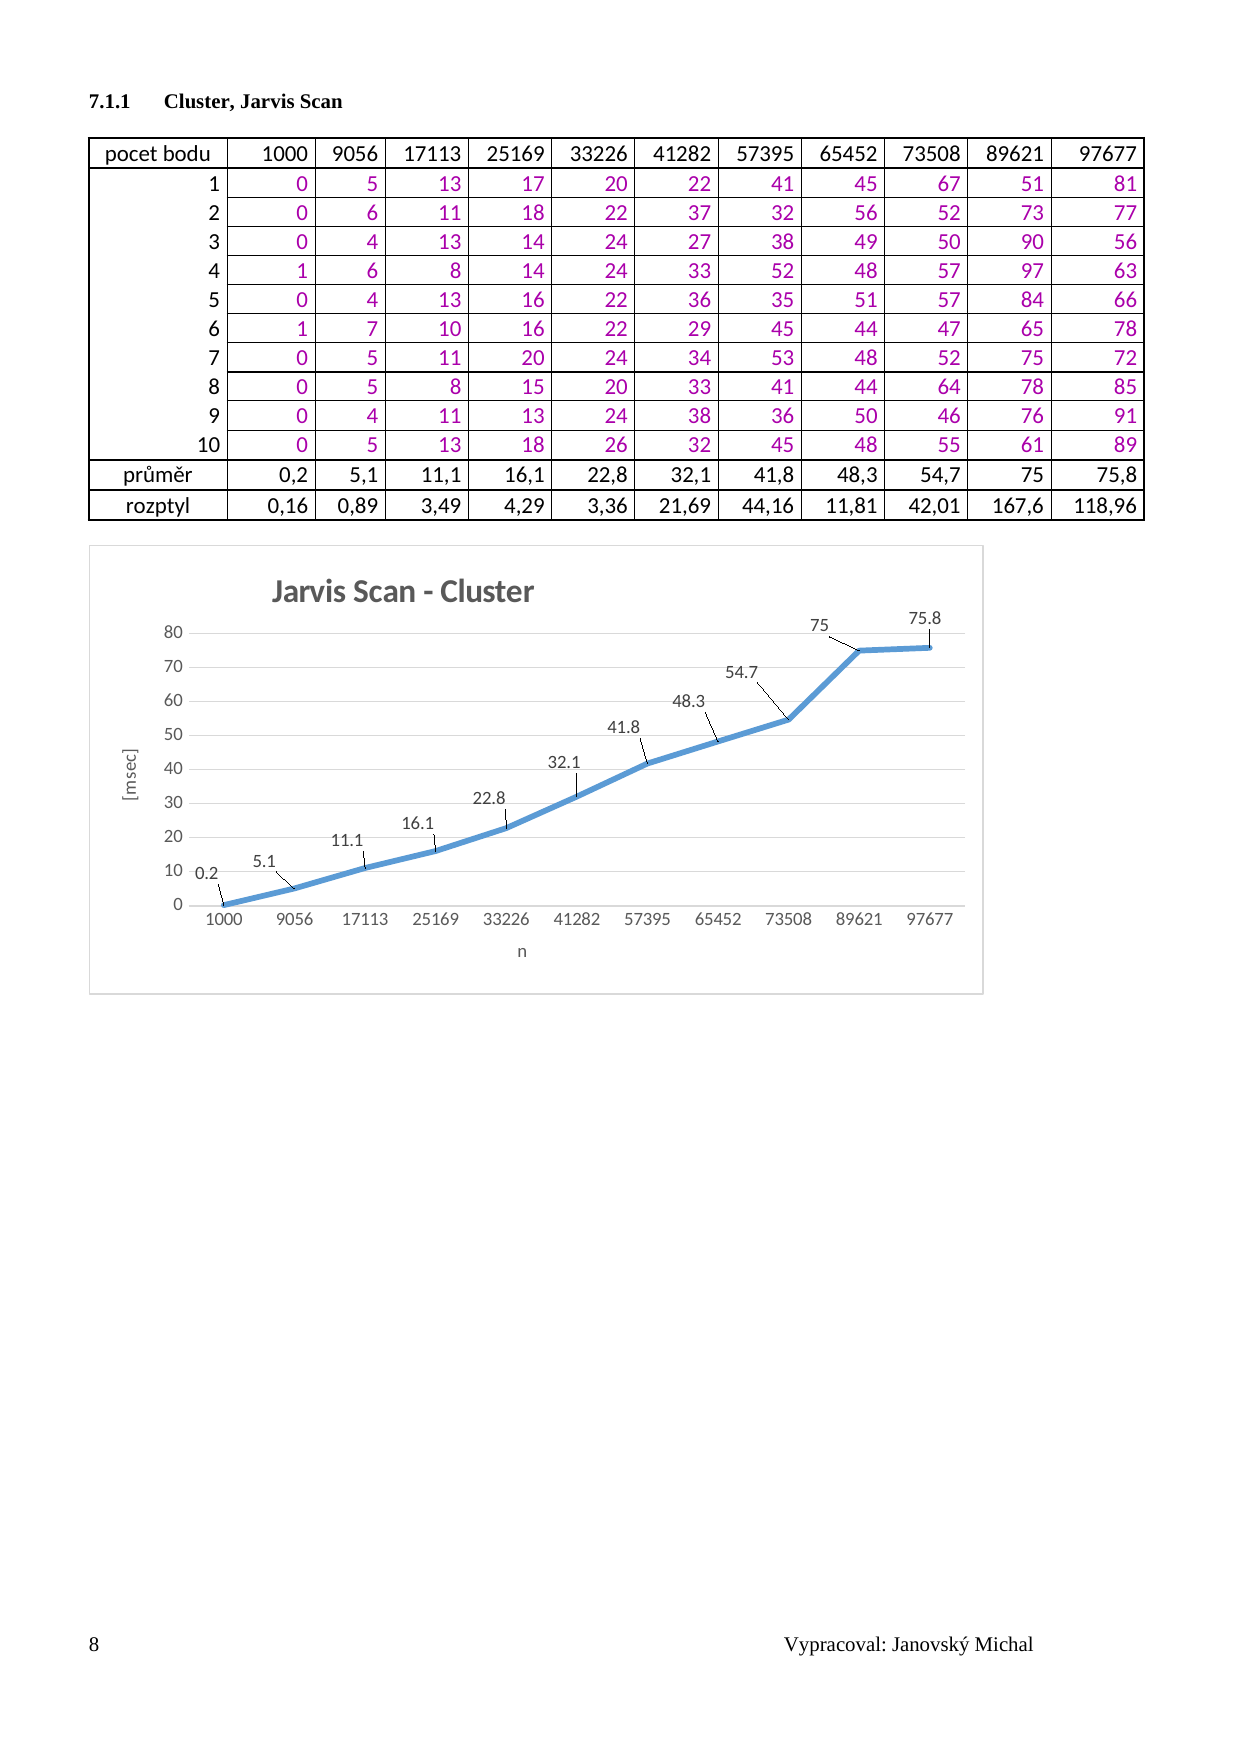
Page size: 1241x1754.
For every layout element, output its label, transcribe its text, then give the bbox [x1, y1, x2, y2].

table_cell 10 [386, 314, 468, 342]
table_cell 0 [228, 198, 315, 226]
table_cell 11,1 [386, 461, 468, 489]
table_cell 51 [968, 169, 1051, 197]
table_cell 33 [635, 256, 718, 284]
table_cell 44 [802, 314, 884, 342]
table_cell 44 [802, 373, 884, 400]
table_cell 6 [90, 313, 227, 342]
table_cell 67 [885, 169, 967, 197]
table_header 41282 [635, 139, 718, 167]
table_cell 20 [552, 373, 634, 400]
table_cell 53 [719, 343, 801, 371]
table_header 17113 [386, 139, 468, 167]
table_cell 48,3 [802, 461, 884, 489]
table_cell 97 [968, 256, 1051, 284]
table_cell 75 [968, 343, 1051, 371]
table_cell 85 [1052, 373, 1143, 400]
table_cell 16 [469, 285, 551, 313]
table_cell 9 [90, 400, 227, 429]
table_cell 0,16 [228, 491, 315, 519]
table_cell 24 [552, 343, 634, 371]
table_cell 36 [719, 401, 801, 429]
table_header 73508 [885, 139, 967, 167]
table_cell 65 [968, 314, 1051, 342]
table_cell 47 [885, 314, 967, 342]
table_cell 5 [90, 284, 227, 313]
table_cell 13 [386, 227, 468, 255]
table_cell 24 [552, 227, 634, 255]
table_cell 1 [90, 169, 227, 197]
table_cell 22 [635, 169, 718, 197]
table_cell 42,01 [885, 491, 967, 519]
table_cell 51 [802, 285, 884, 313]
table_cell 5,1 [316, 461, 385, 489]
table_cell 4 [316, 401, 385, 429]
table_cell 0 [228, 373, 315, 400]
table_header 89621 [968, 139, 1051, 167]
table_cell 22,8 [552, 461, 634, 489]
table_header 9056 [316, 139, 385, 167]
table_cell 167,6 [968, 491, 1051, 519]
table_cell 75 [968, 461, 1051, 489]
table_cell 44,16 [719, 491, 801, 519]
table_cell 52 [885, 198, 967, 226]
table_cell 10 [90, 430, 227, 458]
table_cell 13 [386, 431, 468, 458]
table_cell 37 [635, 198, 718, 226]
table_cell 7 [316, 314, 385, 342]
table_cell 48 [802, 256, 884, 284]
table_cell 4 [90, 255, 227, 284]
table_cell 5 [316, 431, 385, 458]
table_cell průměr [90, 461, 227, 489]
table_cell 11 [386, 401, 468, 429]
table_cell 46 [885, 401, 967, 429]
table_cell 13 [386, 169, 468, 197]
table_header 57395 [719, 139, 801, 167]
table_cell 0 [228, 401, 315, 429]
table_header 97677 [1052, 139, 1143, 167]
table_cell 5 [316, 343, 385, 371]
table_cell 0 [228, 169, 315, 197]
table_cell 5 [316, 169, 385, 197]
table_cell 76 [968, 401, 1051, 429]
table_header 25169 [469, 139, 551, 167]
table_cell 6 [316, 256, 385, 284]
table_cell 1 [228, 256, 315, 284]
table_cell 33 [635, 373, 718, 400]
table_cell 75,8 [1052, 461, 1143, 489]
table_cell 55 [885, 431, 967, 458]
table_cell 6 [316, 198, 385, 226]
table_cell 48 [802, 343, 884, 371]
table_cell 14 [469, 227, 551, 255]
table_cell 66 [1052, 285, 1143, 313]
table_cell 22 [552, 198, 634, 226]
table_cell 27 [635, 227, 718, 255]
table_cell 32,1 [635, 461, 718, 489]
table_cell 48 [802, 431, 884, 458]
table_cell 45 [719, 431, 801, 458]
table_cell 41 [719, 169, 801, 197]
table_cell 63 [1052, 256, 1143, 284]
table_cell 20 [469, 343, 551, 371]
table_cell 64 [885, 373, 967, 400]
table_cell 32 [635, 431, 718, 458]
table_cell 78 [1052, 314, 1143, 342]
table_cell 91 [1052, 401, 1143, 429]
table_header 65452 [802, 139, 884, 167]
table_cell 11,81 [802, 491, 884, 519]
table_cell 22 [552, 285, 634, 313]
table_cell 3,36 [552, 491, 634, 519]
table_cell 17 [469, 169, 551, 197]
table_cell 34 [635, 343, 718, 371]
table_cell 24 [552, 256, 634, 284]
table_cell 45 [802, 169, 884, 197]
table_cell 13 [386, 285, 468, 313]
table_cell 54,7 [885, 461, 967, 489]
table_cell 0 [228, 285, 315, 313]
table_cell 11 [386, 198, 468, 226]
table_cell 3,49 [386, 491, 468, 519]
table_cell 14 [469, 256, 551, 284]
table_cell 77 [1052, 198, 1143, 226]
table_cell 0 [228, 343, 315, 371]
table_cell 13 [469, 401, 551, 429]
table_cell 41,8 [719, 461, 801, 489]
table_cell 56 [1052, 227, 1143, 255]
table_cell 11 [386, 343, 468, 371]
table_cell 1 [228, 314, 315, 342]
table_cell 0,2 [228, 461, 315, 489]
table_cell 61 [968, 431, 1051, 458]
table_cell 78 [968, 373, 1051, 400]
table_cell 0 [228, 431, 315, 458]
table_header pocet bodu [90, 139, 227, 167]
table_cell 38 [719, 227, 801, 255]
table_cell 16 [469, 314, 551, 342]
table_cell 16,1 [469, 461, 551, 489]
table_cell 3 [90, 226, 227, 255]
table_cell 118,96 [1052, 491, 1143, 519]
table_cell 4,29 [469, 491, 551, 519]
table_cell 38 [635, 401, 718, 429]
table_cell 50 [802, 401, 884, 429]
table_cell 29 [635, 314, 718, 342]
table_cell 84 [968, 285, 1051, 313]
table_cell 21,69 [635, 491, 718, 519]
table_cell 18 [469, 431, 551, 458]
table_cell 8 [386, 373, 468, 400]
table_cell rozptyl [90, 491, 227, 519]
table_cell 36 [635, 285, 718, 313]
table_cell 52 [719, 256, 801, 284]
table_cell 52 [885, 343, 967, 371]
table_cell 22 [552, 314, 634, 342]
table_cell 4 [316, 285, 385, 313]
table_cell 35 [719, 285, 801, 313]
table_cell 0 [228, 227, 315, 255]
table_cell 0,89 [316, 491, 385, 519]
table_cell 50 [885, 227, 967, 255]
table_cell 7 [90, 342, 227, 371]
table_cell 20 [552, 169, 634, 197]
table_cell 90 [968, 227, 1051, 255]
table_cell 8 [90, 371, 227, 400]
table_cell 41 [719, 373, 801, 400]
table_cell 72 [1052, 343, 1143, 371]
table_cell 8 [386, 256, 468, 284]
table_cell 15 [469, 373, 551, 400]
table_header 33226 [552, 139, 634, 167]
table_cell 26 [552, 431, 634, 458]
table_cell 45 [719, 314, 801, 342]
table_cell 24 [552, 401, 634, 429]
table_cell 81 [1052, 169, 1143, 197]
subtitle Cluster, Jarvis Scan [89, 89, 1152, 113]
table_cell 32 [719, 198, 801, 226]
table_cell 49 [802, 227, 884, 255]
table_cell 57 [885, 285, 967, 313]
table_cell 56 [802, 198, 884, 226]
table_cell 89 [1052, 431, 1143, 458]
table_cell 18 [469, 198, 551, 226]
table_cell 2 [90, 197, 227, 226]
table_cell 5 [316, 373, 385, 400]
table_cell 73 [968, 198, 1051, 226]
table_cell 4 [316, 227, 385, 255]
table_cell 57 [885, 256, 967, 284]
table_header 1000 [228, 139, 315, 167]
